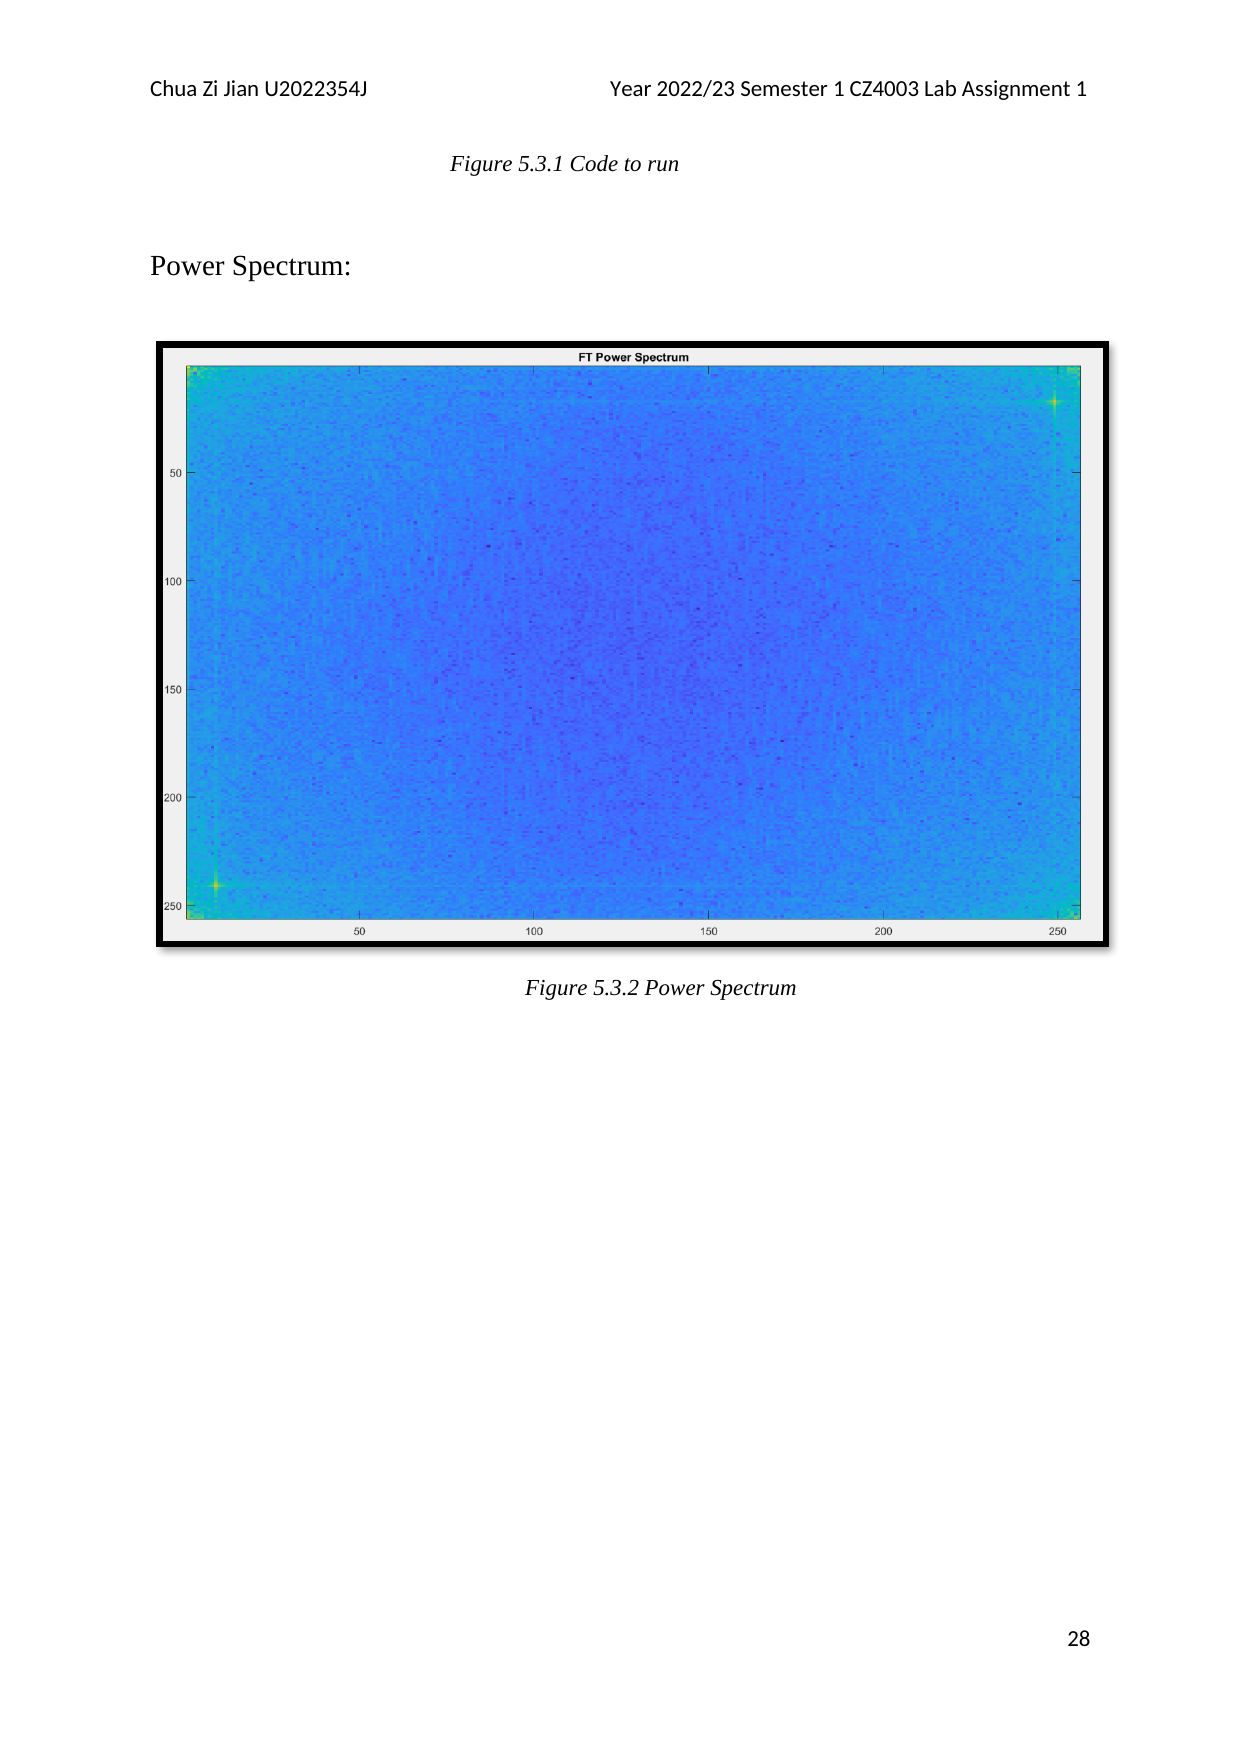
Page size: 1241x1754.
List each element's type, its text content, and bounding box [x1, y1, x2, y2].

picture [163, 348, 1103, 941]
list Figure 5.3.1 Code to run [193, 150, 1090, 176]
text Power Spectrum: [150, 248, 1090, 281]
